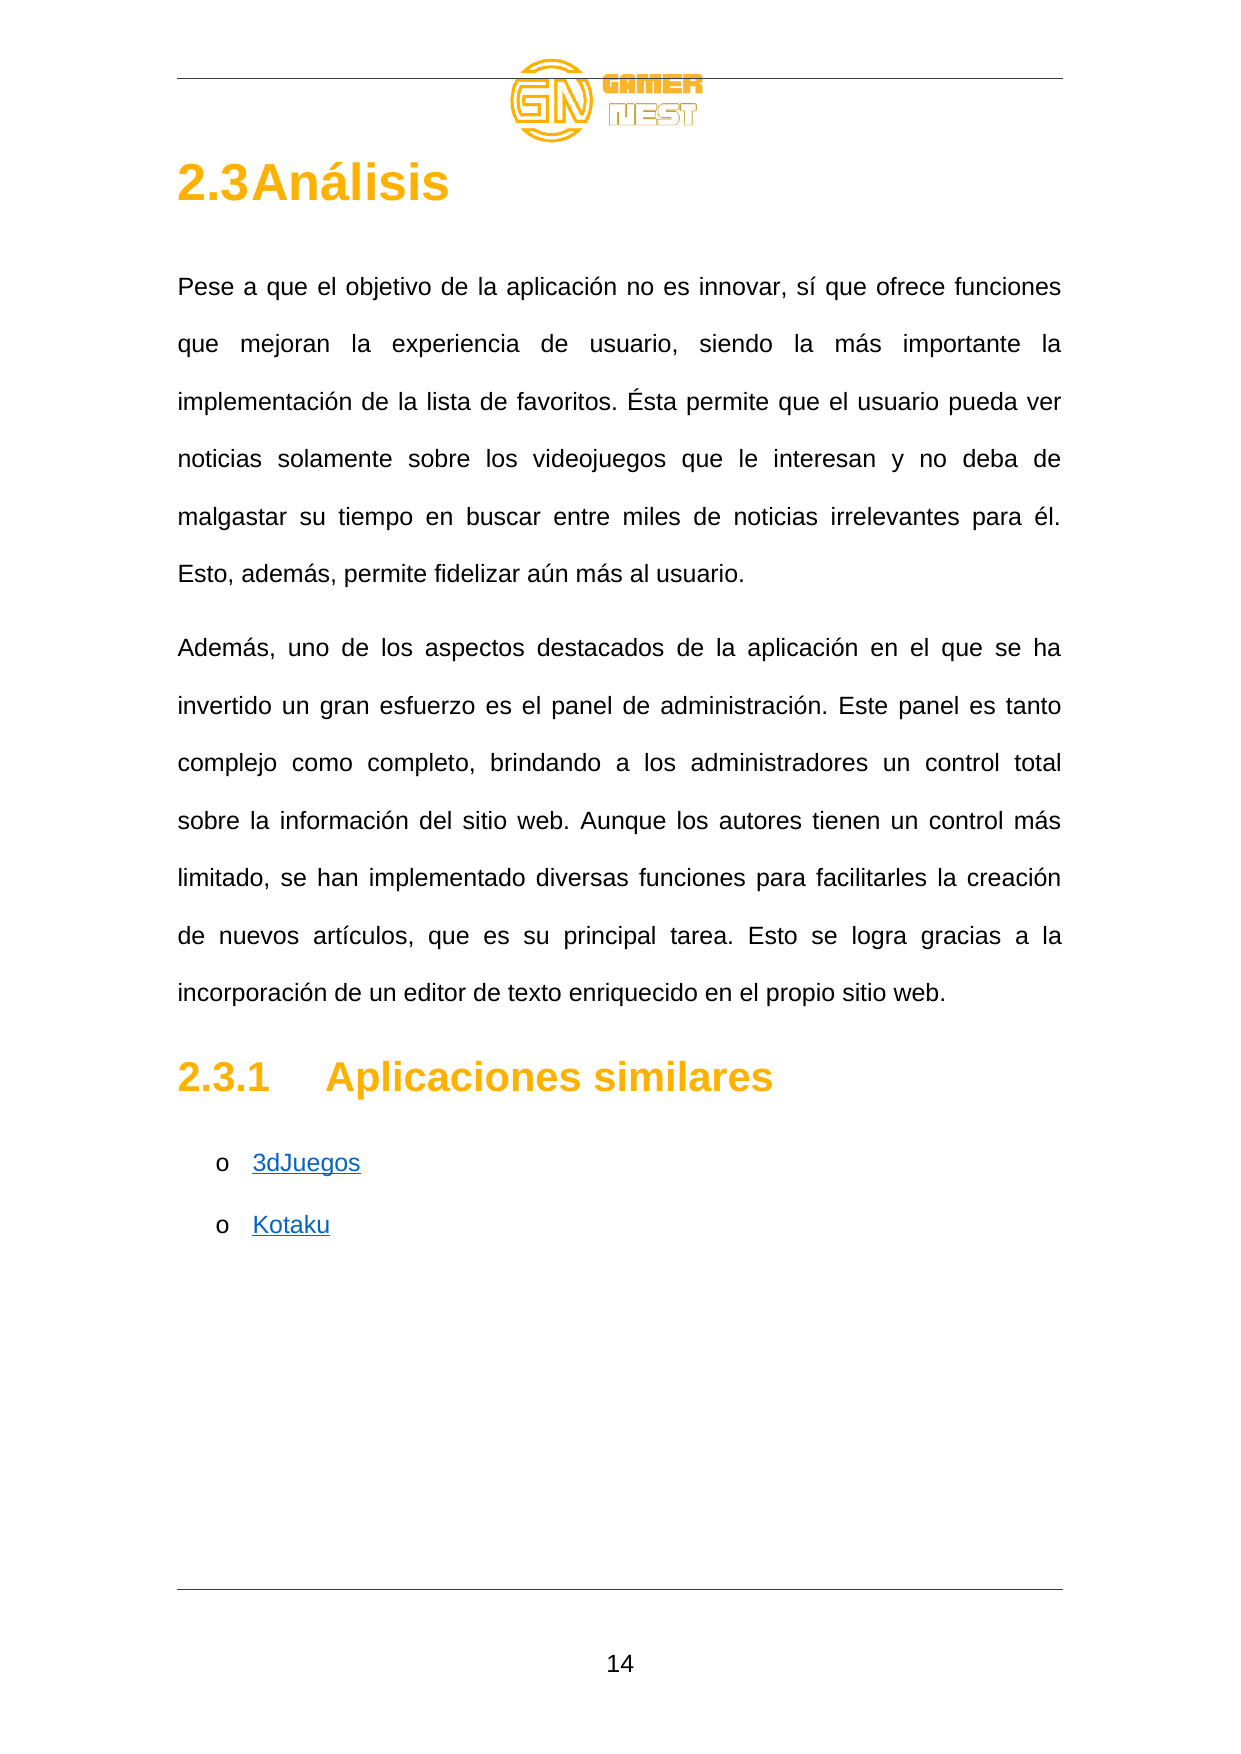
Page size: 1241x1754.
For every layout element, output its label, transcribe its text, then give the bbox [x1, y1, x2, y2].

subtitle Análisis [177, 152, 1063, 212]
text Pese a que el objetivo de la aplicación no es innovar, sí que ofrece funciones que mejoran la experiencia de usuario, siendo la más importante la implementación de la lista de favoritos. Ésta permite que el usuario pueda ver noticias solamente sobre los videojuegos que le interesan y no deba de malgastar su tiempo en buscar entre miles de noticias irrelevantes para él. Esto, además, permite fidelizar aún más al usuario. [177, 272, 1063, 588]
picture [501, 53, 739, 78]
subtitle Aplicaciones similares [177, 1052, 1063, 1100]
list 3dJuegos [215, 1148, 1063, 1179]
text Además, uno de los aspectos destacados de la aplicación en el que se ha invertido un gran esfuerzo es el panel de administración. Este panel es tanto complejo como completo, brindando a los administradores un control total sobre la información del sitio web. Aunque los autores tienen un control más limitado, se han implementado diversas funciones para facilitarles la creación de nuevos artículos, que es su principal tarea. Esto se logra gracias a la incorporación de un editor de texto enriquecido en el propio sitio web. [177, 633, 1063, 1007]
list Kotaku [215, 1210, 1063, 1241]
picture [501, 79, 739, 146]
